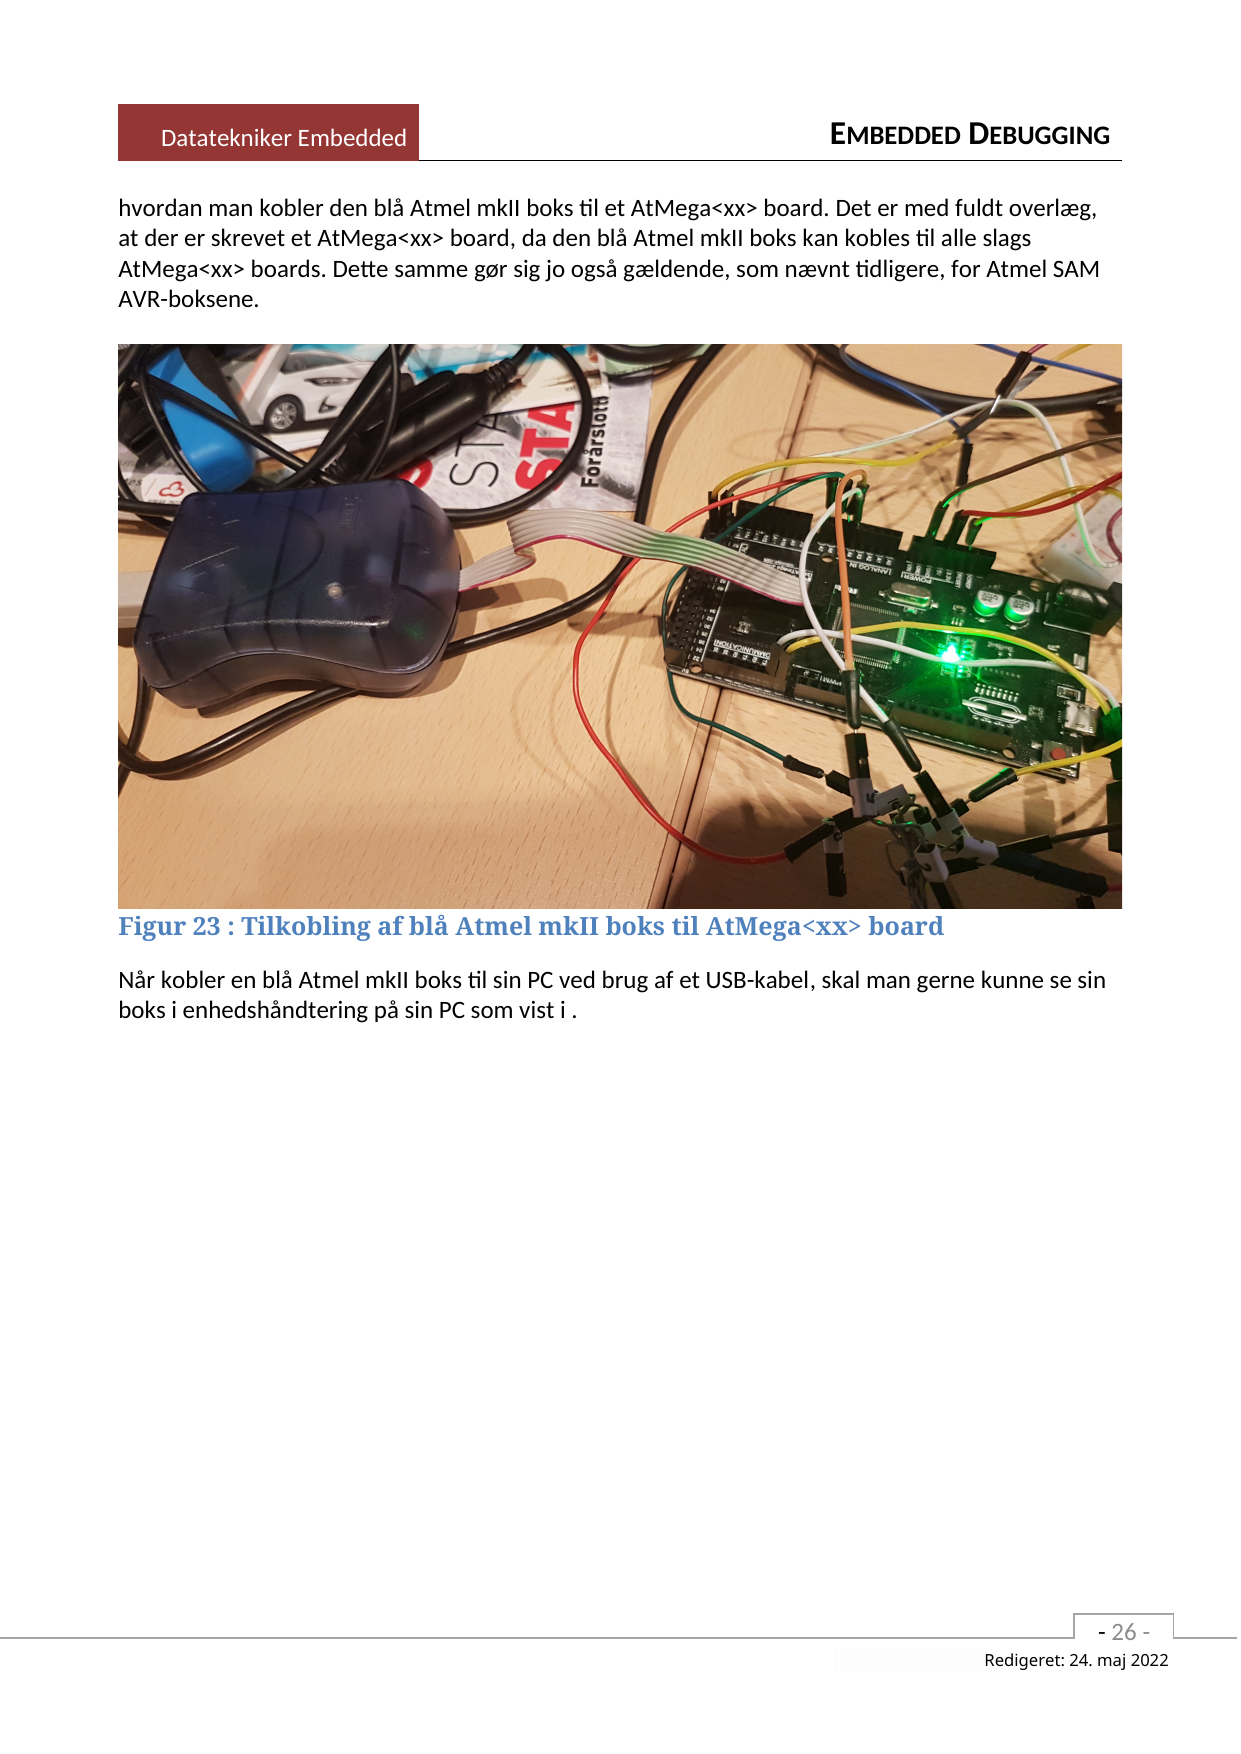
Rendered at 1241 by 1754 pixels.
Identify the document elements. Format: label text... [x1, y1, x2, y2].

text Figur 23 : Tilkobling af blå Atmel mkII boks til AtMega<xx> board [118, 909, 1122, 943]
text Når kobler en blå Atmel mkII boks til sin PC ved brug af et USB-kabel, skal man gerne kunne se sin boks i enhedshåndtering på sin PC som vist i . [118, 964, 1122, 1025]
picture [118, 344, 1123, 909]
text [118, 192, 1122, 314]
